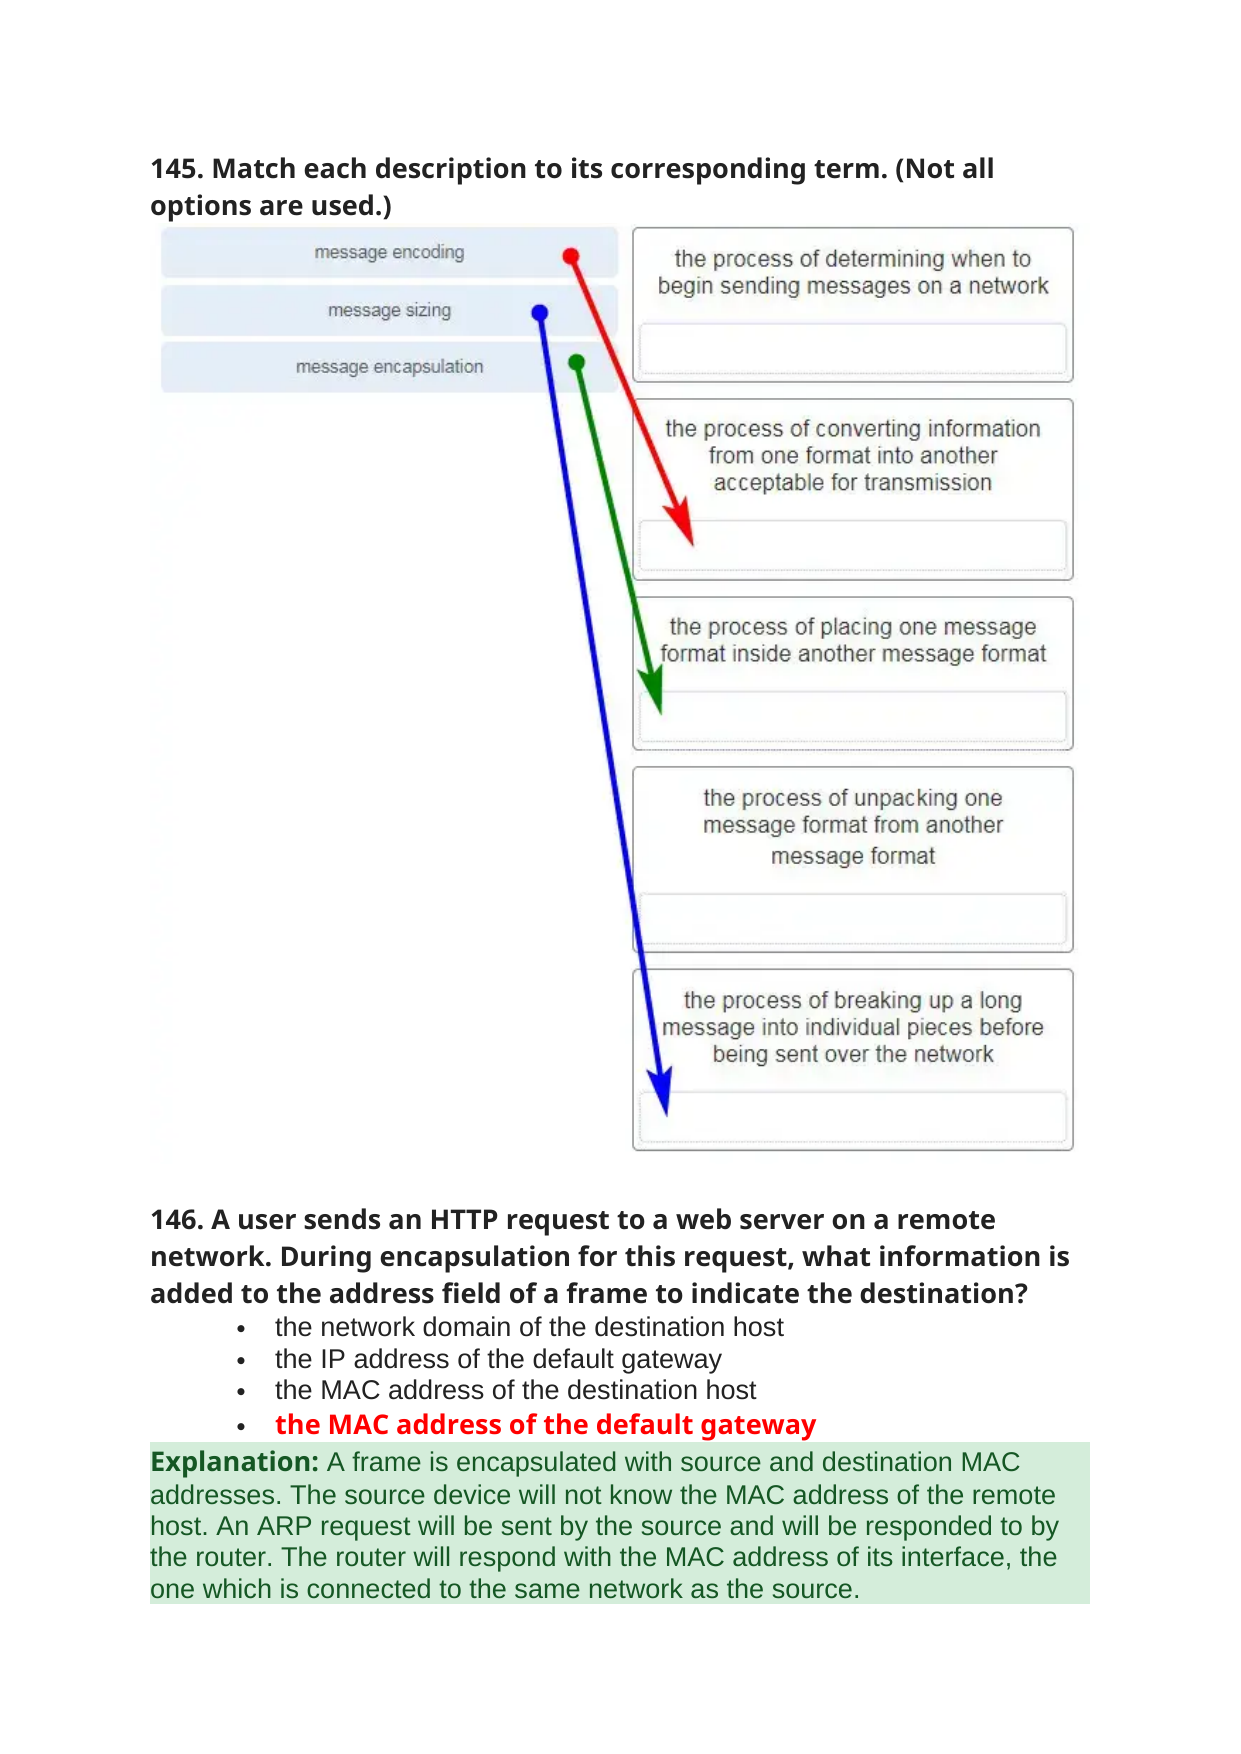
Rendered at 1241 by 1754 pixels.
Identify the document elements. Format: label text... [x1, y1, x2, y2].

list the MAC address of the default gateway [237, 1405, 1090, 1442]
list the MAC address of the destination host [237, 1374, 1090, 1405]
picture [150, 223, 1091, 1164]
text Explanation: A frame is encapsulated with source and destination MAC addresses. The source device will not know the MAC address of the remote host. An ARP request will be sent by the source and will be responded to by the router. The router will respond with the MAC address of its interface, the one which is connected to the same network as the source. [150, 1442, 1090, 1604]
list the network domain of the destination host [237, 1311, 1090, 1343]
text 146. A user sends an HTTP request to a web server on a remote network. During encapsulation for this request, what information is added to the address field of a frame to indicate the destination? [150, 1201, 1090, 1311]
list the IP address of the default gateway [237, 1343, 1090, 1374]
text 145. Match each description to its corresponding term. (Not all options are used.) [150, 150, 1090, 223]
